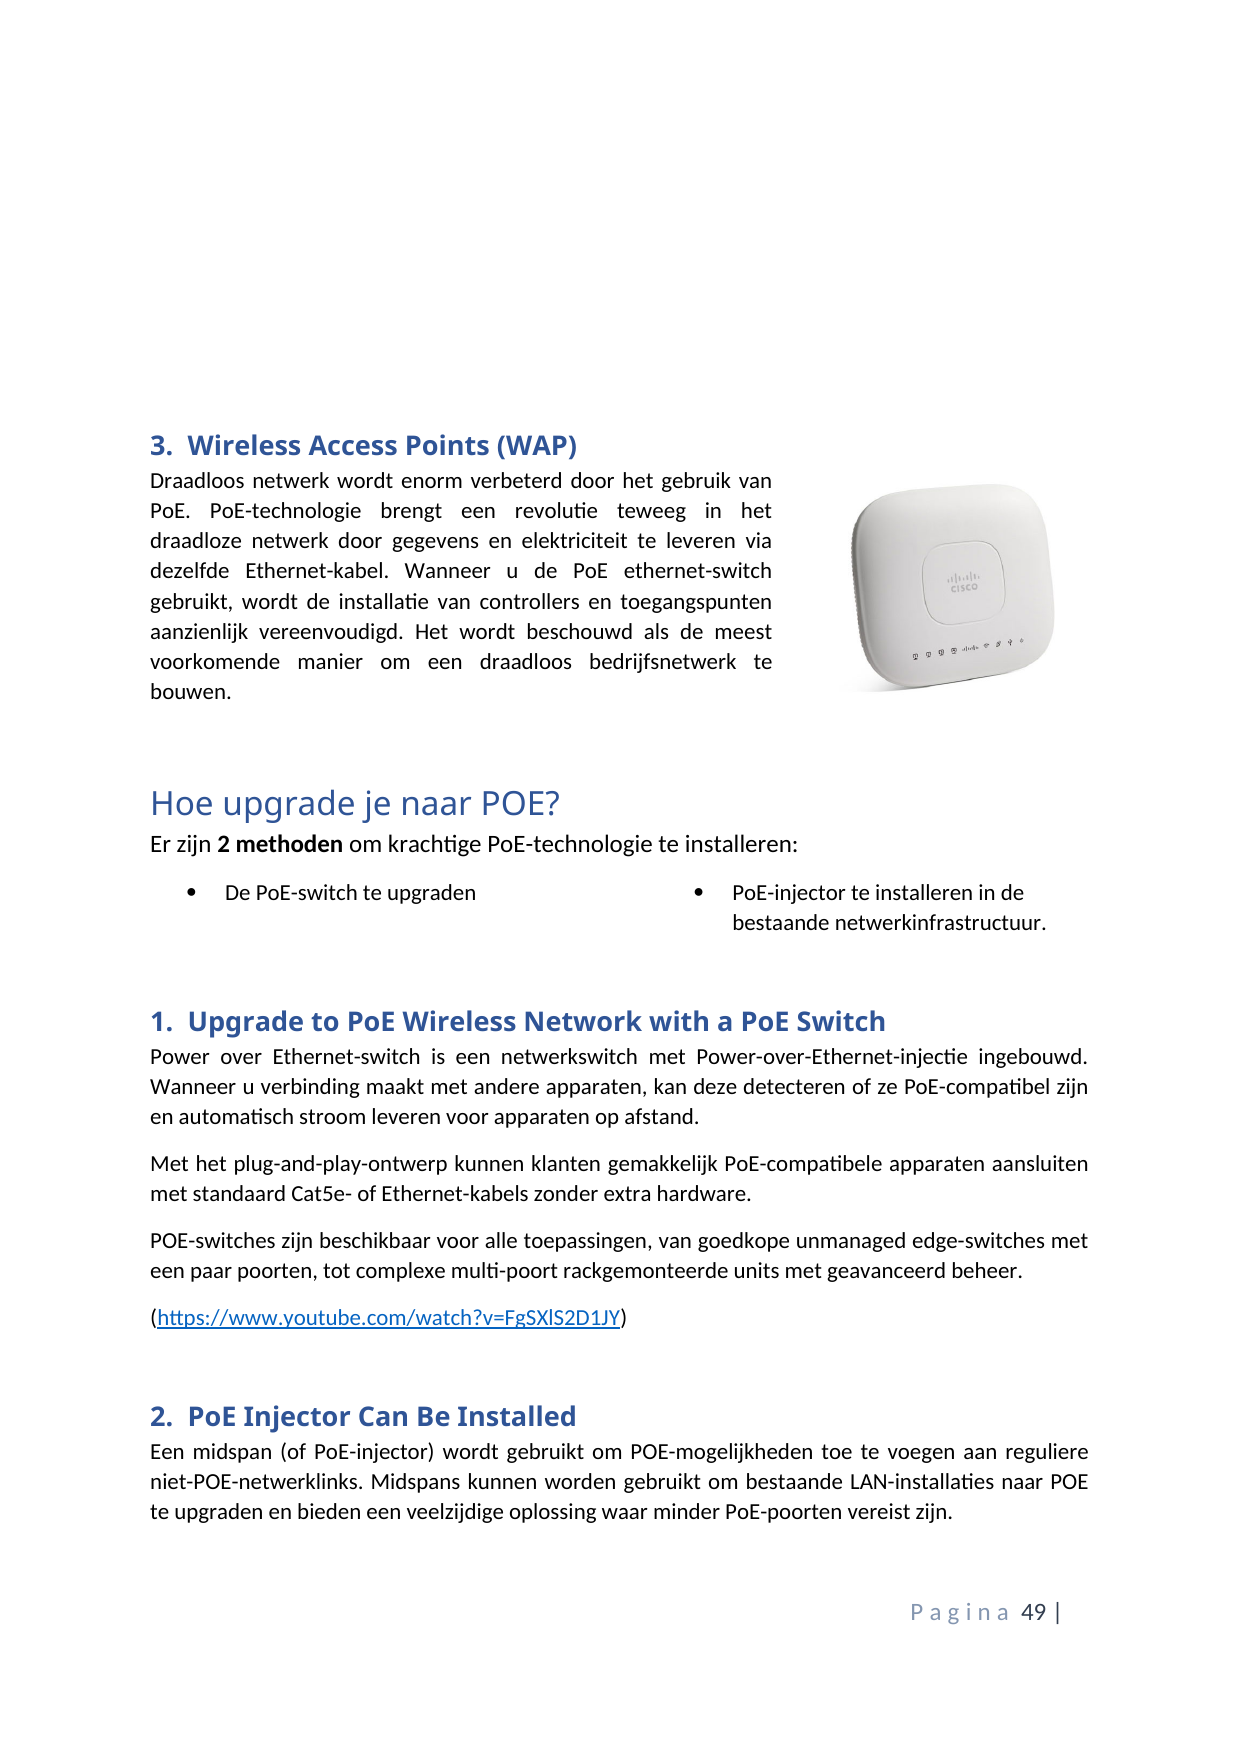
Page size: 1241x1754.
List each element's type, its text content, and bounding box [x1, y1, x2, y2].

list PoE-injector te installeren in de bestaande netwerkinfrastructuur. [694, 878, 1090, 936]
text Met het plug-and-play-ontwerp kunnen klanten gemakkelijk PoE-compatibele apparaten aansluiten met standaard Cat5e- of Ethernet-kabels zonder extra hardware. [150, 1149, 1090, 1207]
list De PoE-switch te upgraden [187, 878, 583, 906]
text Er zijn 2 methoden om krachtige PoE-technologie te installeren: [150, 828, 1090, 859]
text (https://www.youtube.com/watch?v=FgSXlS2D1JY) [150, 1303, 1090, 1331]
list PoE Injector Can Be Installed [150, 1397, 1090, 1434]
picture [792, 427, 1112, 747]
text Hoe upgrade je naar POE? [150, 779, 1090, 825]
text Power over Ethernet-switch is een netwerkswitch met Power-over-Ethernet-injectie ingebouwd. Wanneer u verbinding maakt met andere apparaten, kan deze detecteren of ze PoE-compatibel zijn en automatisch stroom leveren voor apparaten op afstand. [150, 1042, 1090, 1130]
text POE-switches zijn beschikbaar voor alle toepassingen, van goedkope unmanaged edge-switches met een paar poorten, tot complexe multi-poort rackgemonteerde units met geavanceerd beheer. [150, 1226, 1090, 1284]
list Wireless Access Points (WAP) [150, 426, 1090, 463]
list Upgrade to PoE Wireless Network with a PoE Switch [150, 1002, 1090, 1039]
text Draadloos netwerk wordt enorm verbeterd door het gebruik van PoE. PoE-technologie brengt een revolutie teweeg in het draadloze netwerk door gegevens en elektriciteit te leveren via dezelfde Ethernet-kabel. Wanneer u de PoE ethernet-switch gebruikt, wordt de installatie van controllers en toegangspunten aanzienlijk vereenvoudigd. Het wordt beschouwd als de meest voorkomende manier om een draadloos bedrijfsnetwerk te bouwen. [150, 466, 792, 706]
text Een midspan (of PoE-injector) wordt gebruikt om POE-mogelijkheden toe te voegen aan reguliere niet-POE-netwerklinks. Midspans kunnen worden gebruikt om bestaande LAN-installaties naar POE te upgraden en bieden een veelzijdige oplossing waar minder PoE-poorten vereist zijn. [150, 1437, 1090, 1525]
